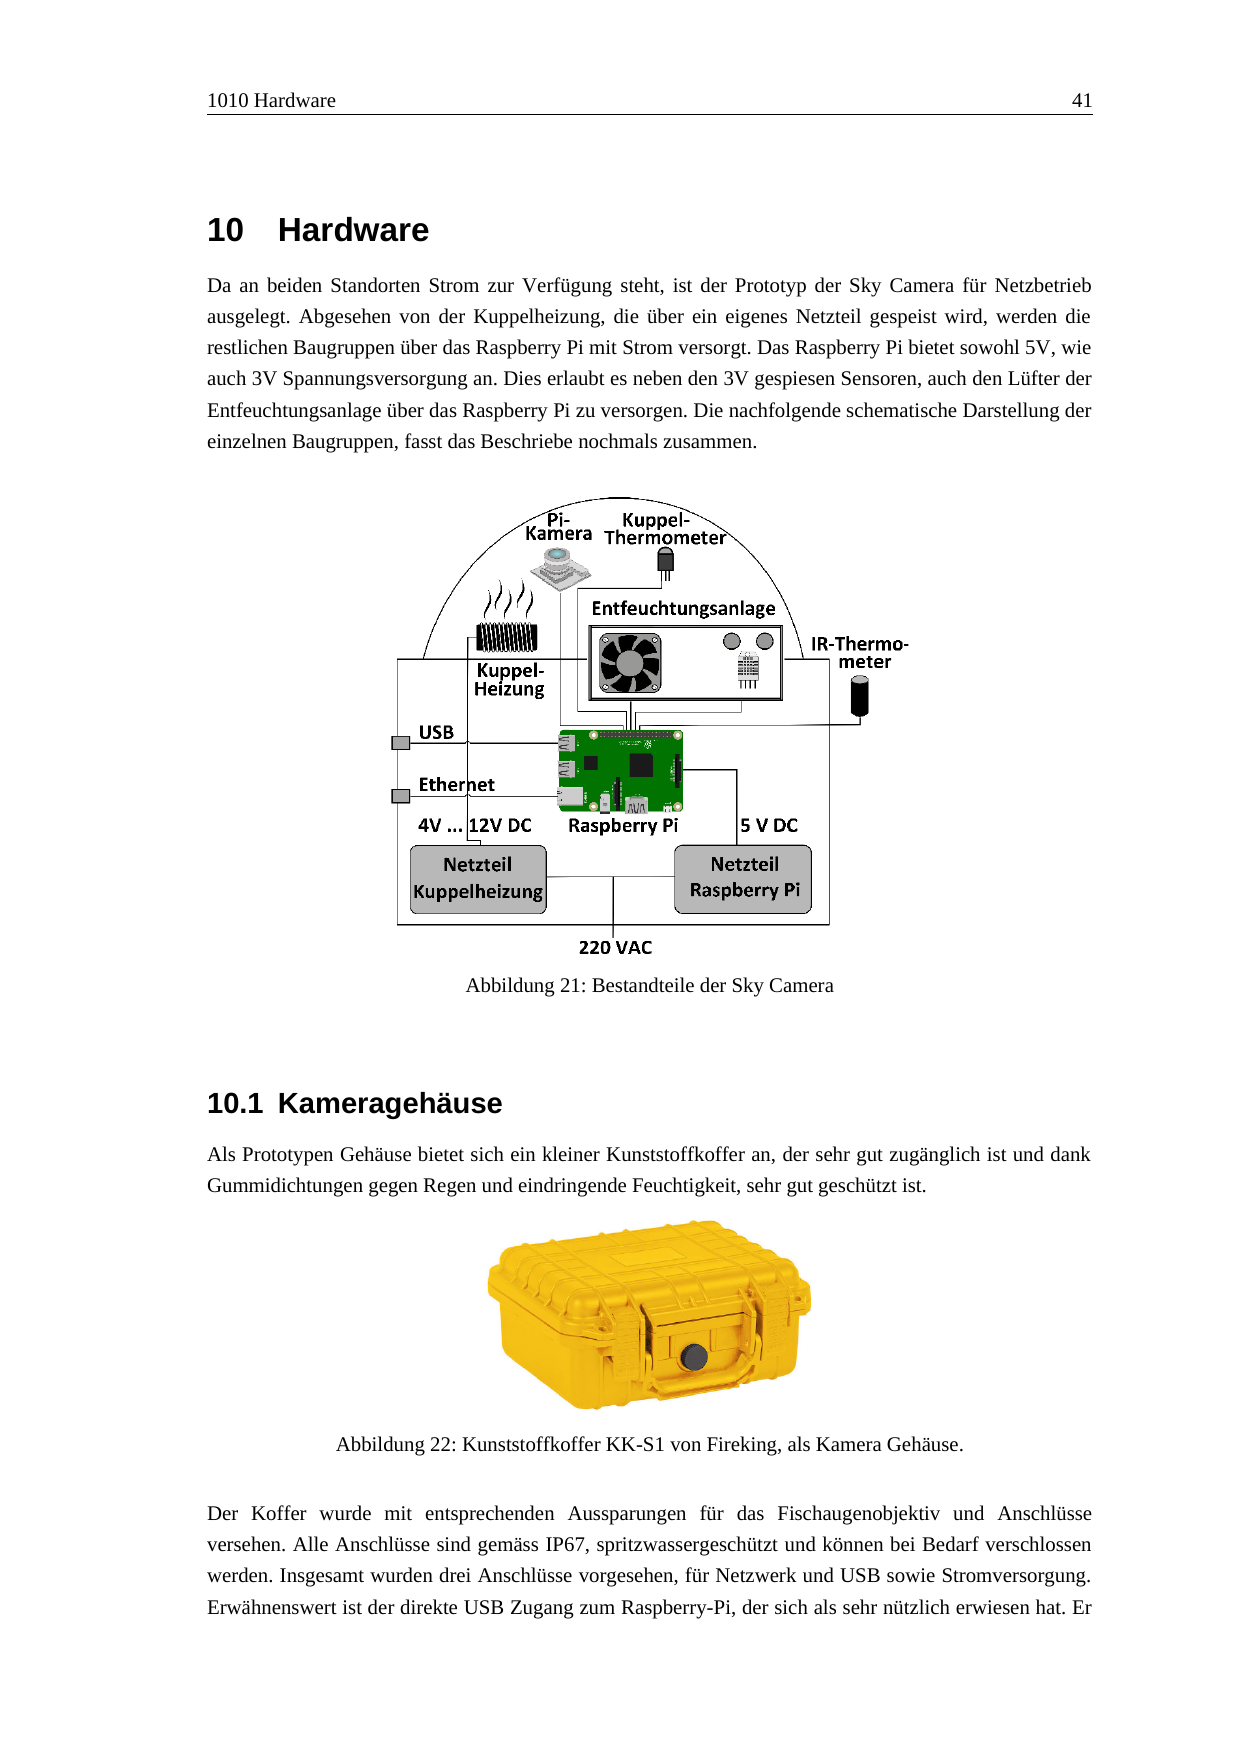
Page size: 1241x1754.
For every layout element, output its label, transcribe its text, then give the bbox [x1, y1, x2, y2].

picture [483, 1216, 817, 1413]
subtitle Kameragehäuse [207, 1086, 1093, 1119]
text Da an beiden Standorten Strom zur Verfügung steht, ist der Prototyp der Sky Camera für Netzbetrieb ausgelegt. Abgesehen von der Kuppelheizung, die über ein eigenes Netzteil gespeist wird, werden die restlichen Baugruppen über das Raspberry Pi mit Strom versorgt. Das Raspberry Pi bietet sowohl 5V, wie auch 3V Spannungsversorgung an. Dies erlaubt es neben den 3V gespiesen Sensoren, auch den Lüfter der Entfeuchtungsanlage über das Raspberry Pi zu versorgen. Die nachfolgende schematische Darstellung der einzelnen Baugruppen, fasst das Beschriebe nochmals zusammen. [207, 273, 1093, 453]
text Als Prototypen Gehäuse bietet sich ein kleiner Kunststoffkoffer an, der sehr gut zugänglich ist und dank Gummidichtungen gegen Regen und eindringende Feuchtigkeit, sehr gut geschützt ist. [207, 1142, 1093, 1197]
picture [391, 497, 909, 954]
text Abbildung 21: Bestandteile der Sky Camera [207, 973, 1093, 997]
subtitle Hardware [207, 210, 1093, 249]
text Abbildung 22: Kunststoffkoffer KK-S1 von Fireking, als Kamera Gehäuse. [207, 1432, 1093, 1456]
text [207, 1501, 1093, 1619]
